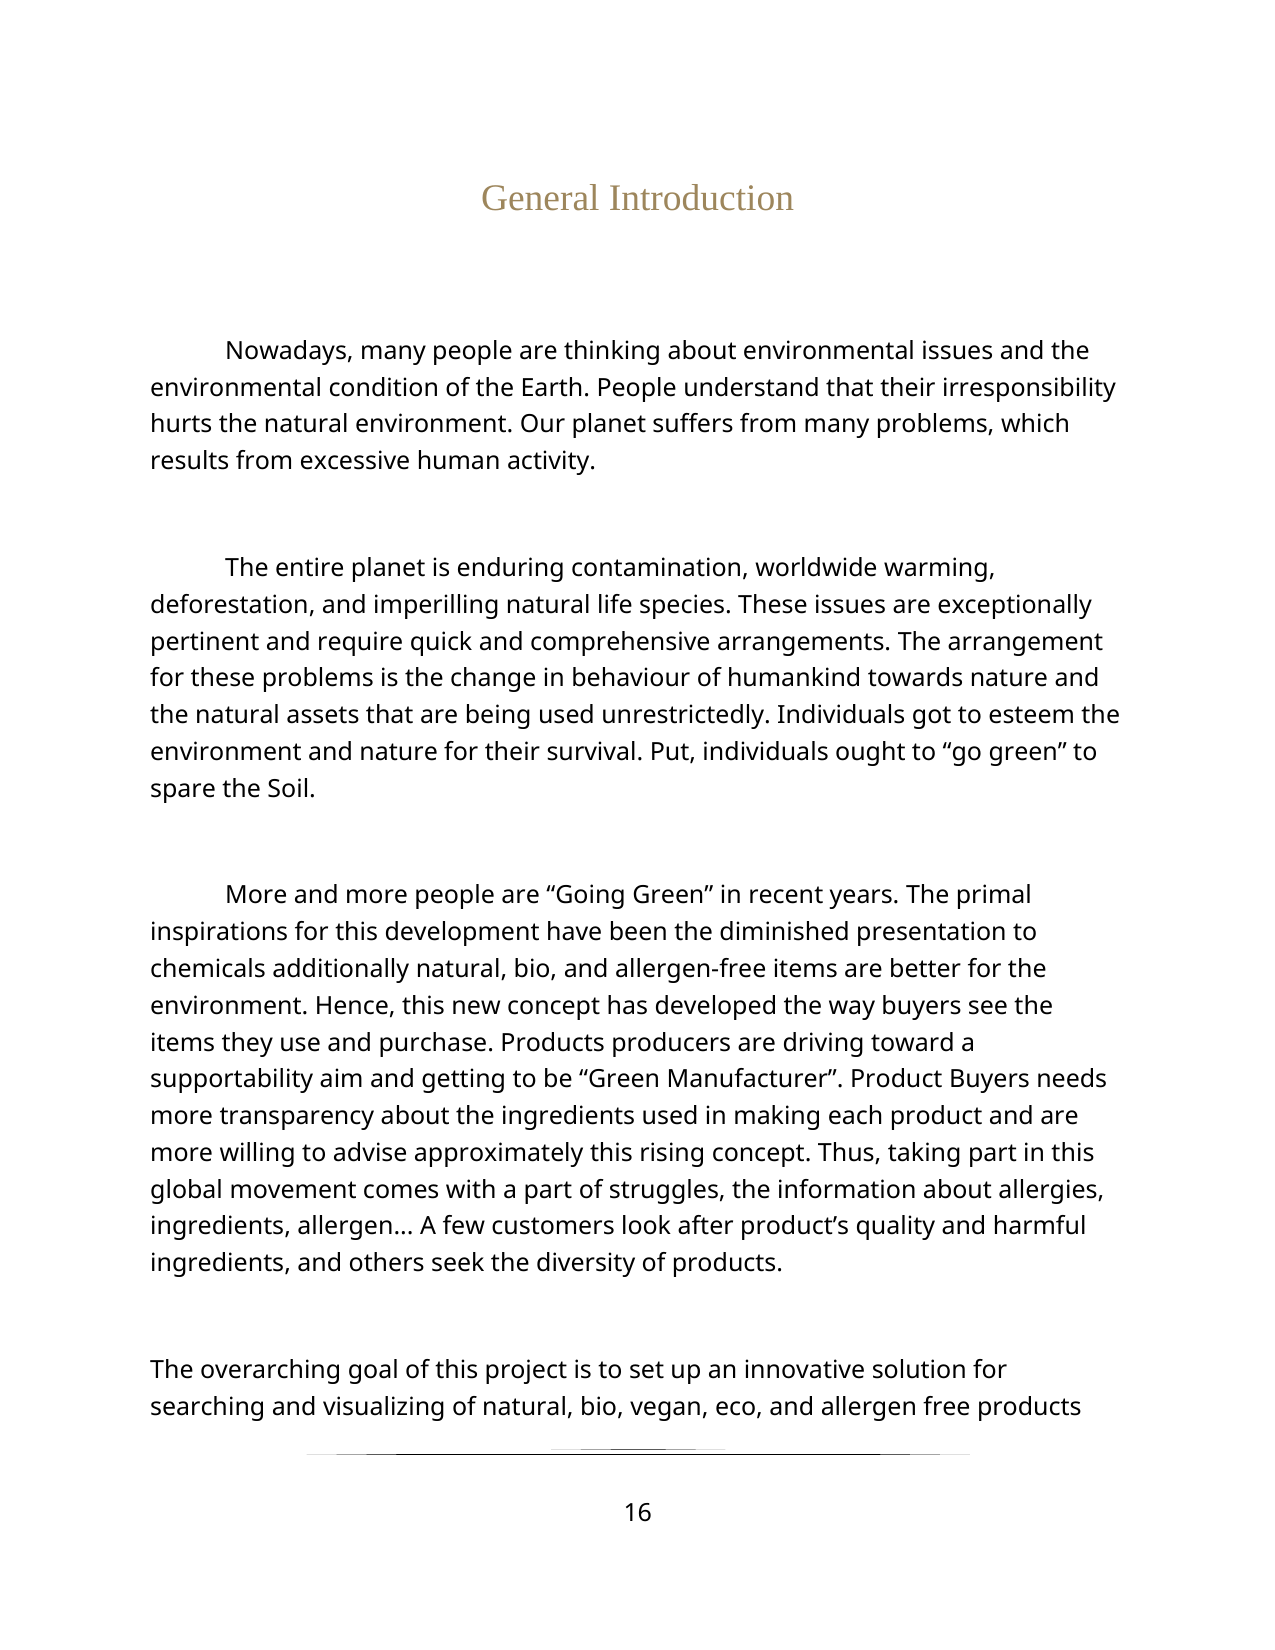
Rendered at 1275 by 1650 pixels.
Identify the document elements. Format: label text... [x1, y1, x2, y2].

subtitle General Introduction [150, 175, 1125, 218]
text More and more people are “Going Green” in recent years. The primal inspirations for this development have been the diminished presentation to chemicals additionally natural, bio, and allergen-free items are better for the environment. Hence, this new concept has developed the way buyers see the items they use and purchase. Products producers are driving toward a supportability aim and getting to be “Green Manufacturer”. Product Buyers needs more transparency about the ingredients used in making each product and are more willing to advise approximately this rising concept. Thus, taking part in this global movement comes with a part of struggles, the information about allergies, ingredients, allergen... A few customers look after product’s quality and harmful ingredients, and others seek the diversity of products. [150, 877, 1125, 1279]
text The entire planet is enduring contamination, worldwide warming, deforestation, and imperilling natural life species. These issues are exceptionally pertinent and require quick and comprehensive arrangements. The arrangement for these problems is the change in behaviour of humankind towards nature and the natural assets that are being used unrestrictedly. Individuals got to esteem the environment and nature for their survival. Put, individuals ought to “go green” to spare the Soil. [150, 549, 1125, 804]
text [150, 1352, 1125, 1422]
text Nowadays, many people are thinking about environmental issues and the environmental condition of the Earth. People understand that their irresponsibility hurts the natural environment. Our planet suffers from many problems, which results from excessive human activity. [150, 332, 1125, 477]
